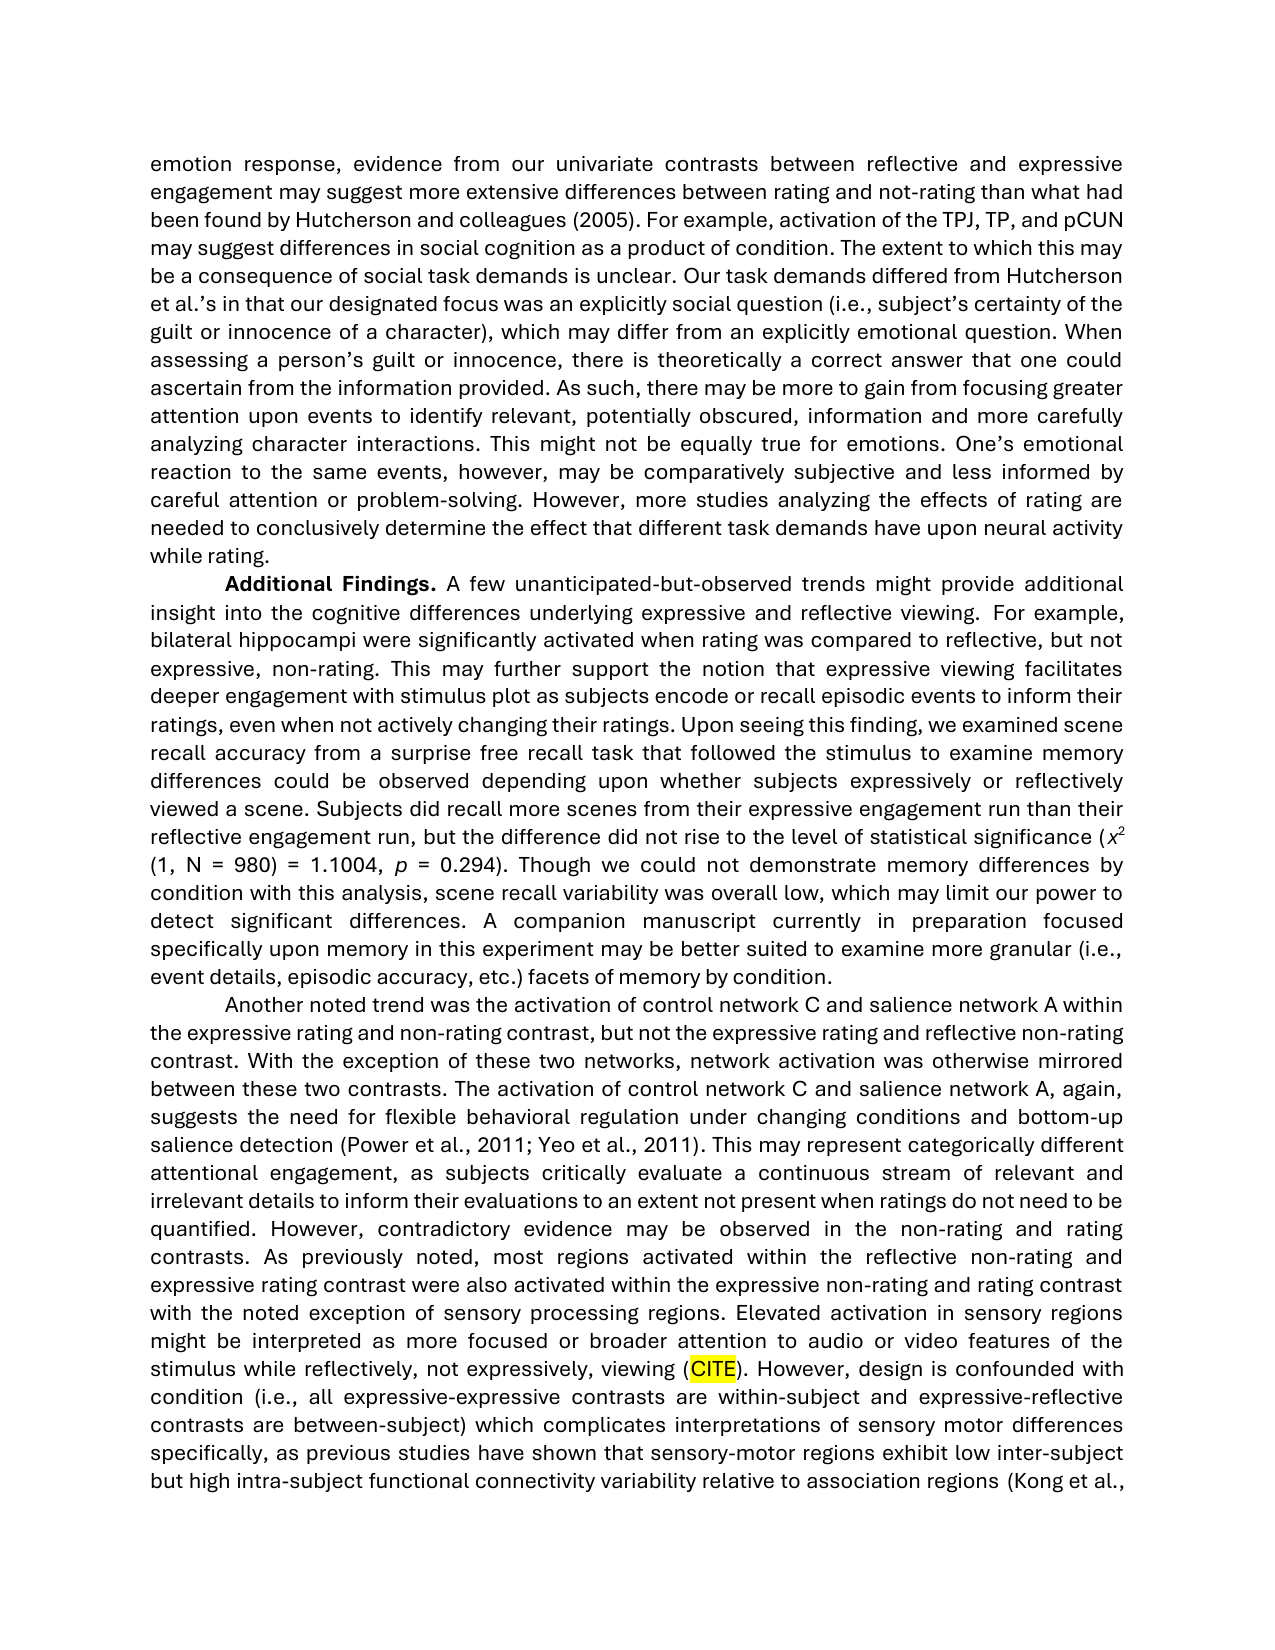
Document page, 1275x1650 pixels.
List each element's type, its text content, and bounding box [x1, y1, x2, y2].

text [150, 991, 1125, 1495]
text Additional Findings. A few unanticipated-but-observed trends might provide additional insight into the cognitive differences underlying expressive and reflective viewing. For example, bilateral hippocampi were significantly activated when rating was compared to reflective, but not expressive, non-rating. This may further support the notion that expressive viewing facilitates deeper engagement with stimulus plot as subjects encode or recall episodic events to inform their ratings, even when not actively changing their ratings. Upon seeing this finding, we examined scene recall accuracy from a surprise free recall task that followed the stimulus to examine memory differences could be observed depending upon whether subjects expressively or reflectively viewed a scene. Subjects did recall more scenes from their expressive engagement run than their reflective engagement run, but the difference did not rise to the level of statistical significance (x2 (1, N = 980) = 1.1004, p = 0.294). Though we could not demonstrate memory differences by condition with this analysis, scene recall variability was overall low, which may limit our power to detect significant differences. A companion manuscript currently in preparation focused specifically upon memory in this experiment may be better suited to examine more granular (i.e., event details, episodic accuracy, etc.) facets of memory by condition. [150, 570, 1125, 991]
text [150, 150, 1125, 570]
